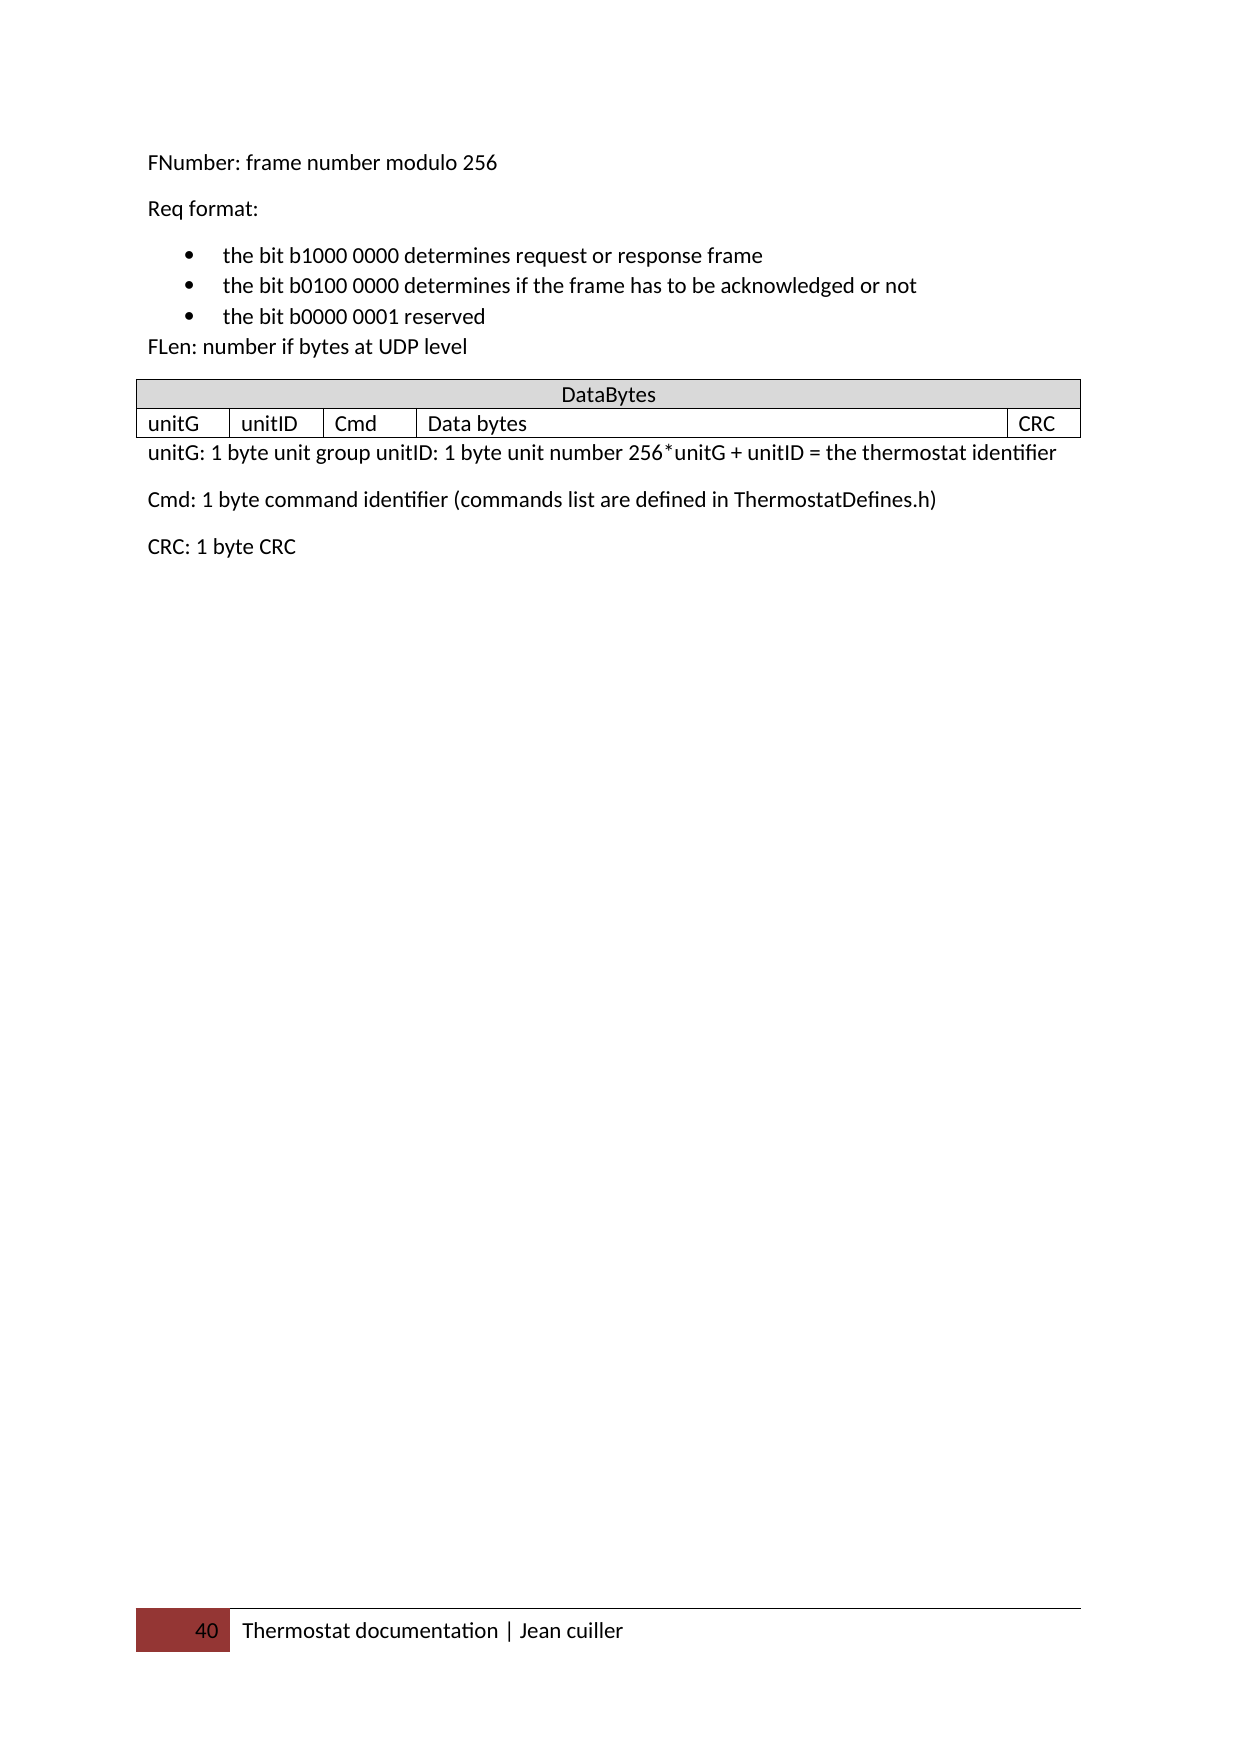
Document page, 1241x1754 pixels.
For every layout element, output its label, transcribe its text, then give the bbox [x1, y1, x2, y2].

table_cell unitG [137, 409, 229, 437]
table_header DataBytes [137, 380, 1080, 408]
list the bit b1000 0000 determines request or response frame [185, 241, 1093, 269]
text unitG: 1 byte unit group unitID: 1 byte unit number 256*unitG + unitID = the thermostat identifier [148, 438, 1093, 466]
text CRC: 1 byte CRC [148, 532, 1093, 560]
table_cell Data bytes [417, 409, 1007, 437]
table_cell unitID [230, 409, 323, 437]
table_cell CRC [1008, 409, 1080, 437]
list FLen: number if bytes at UDP level [148, 332, 1093, 360]
list the bit b0100 0000 determines if the frame has to be acknowledged or not [185, 272, 1093, 299]
text Req format: [148, 194, 1093, 222]
table_cell Cmd [324, 409, 416, 437]
text FNumber: frame number modulo 256 [148, 148, 1093, 176]
list the bit b0000 0001 reserved [185, 302, 1093, 330]
text Cmd: 1 byte command identifier (commands list are defined in ThermostatDefines.h) [148, 485, 1093, 513]
